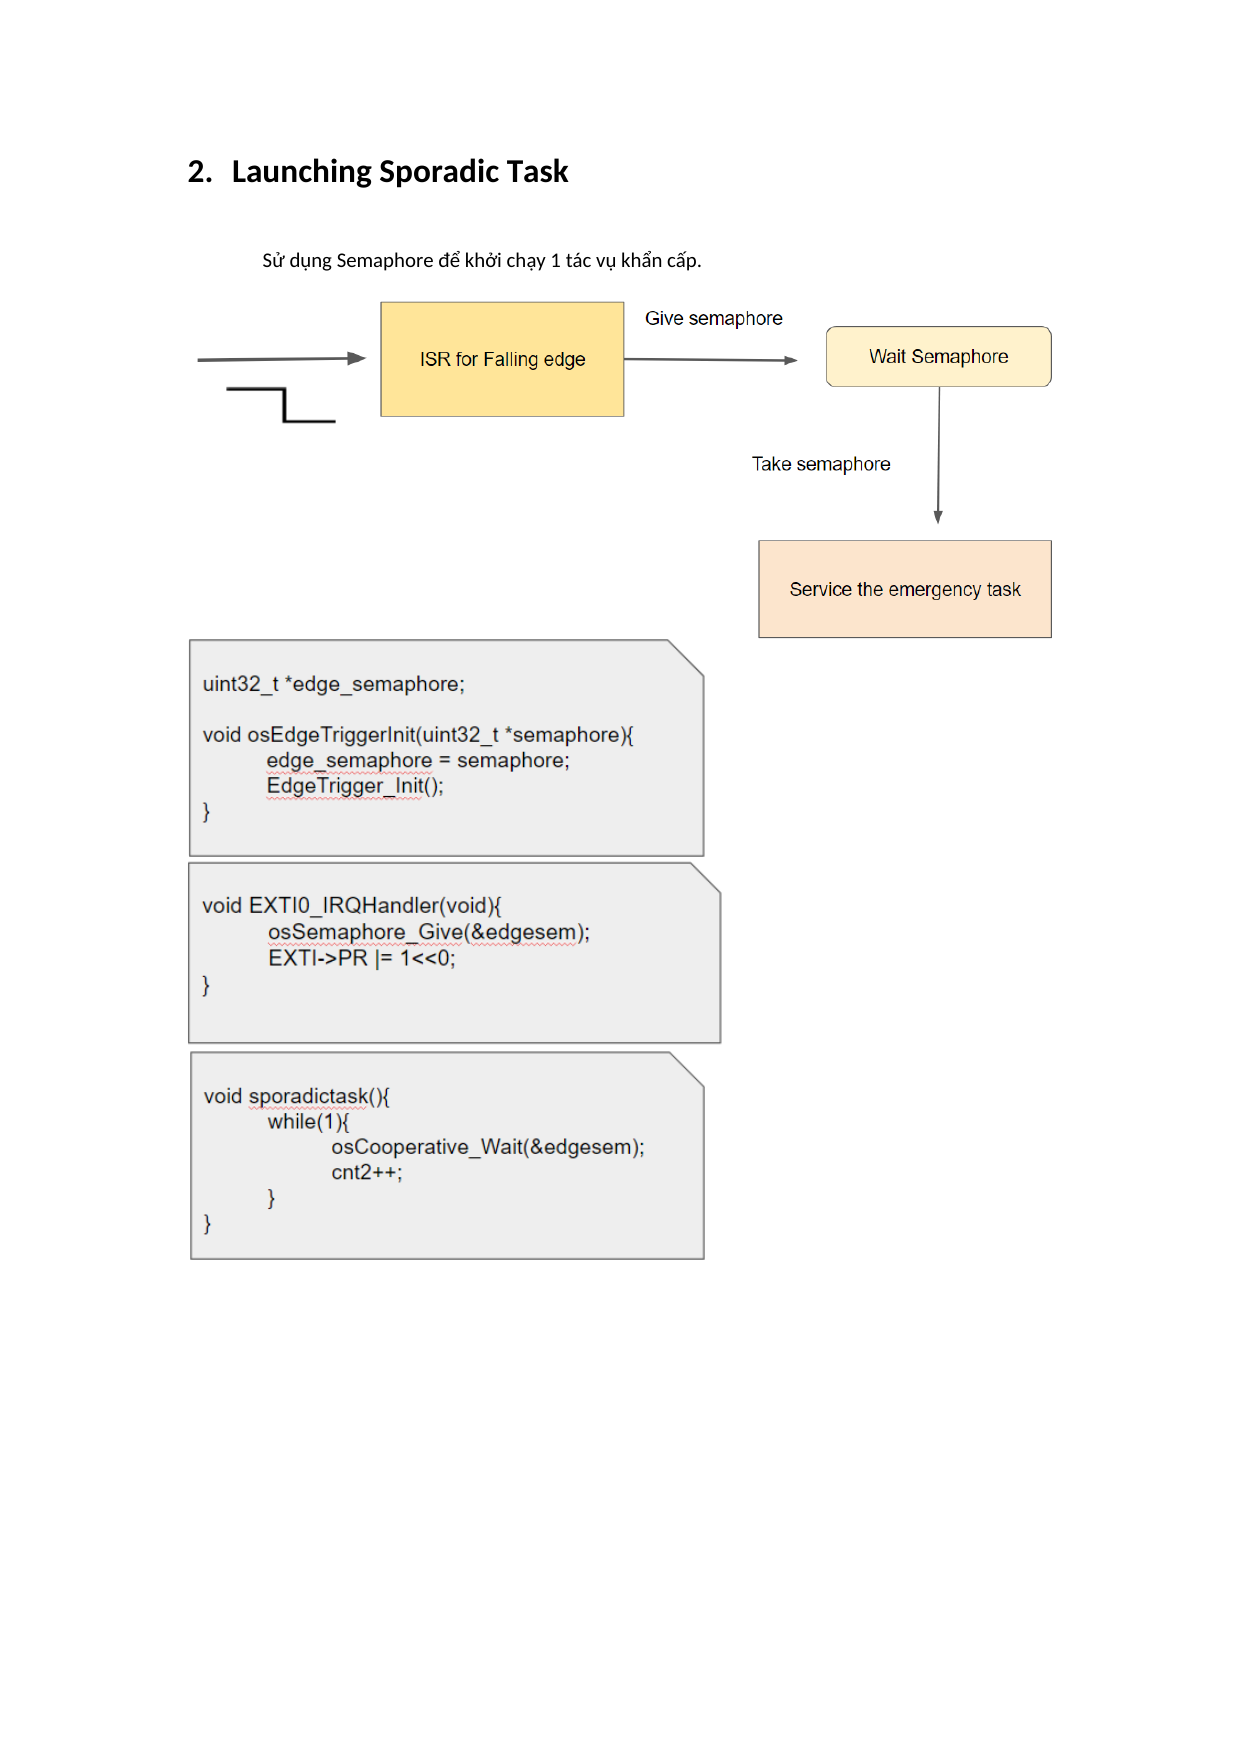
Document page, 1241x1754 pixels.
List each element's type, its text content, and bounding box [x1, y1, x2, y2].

subtitle Launching Sporadic Task [187, 150, 1053, 191]
picture [187, 298, 1053, 1262]
text Sử dụng Semaphore để khởi chạy 1 tác vụ khẩn cấp. [187, 247, 1053, 273]
